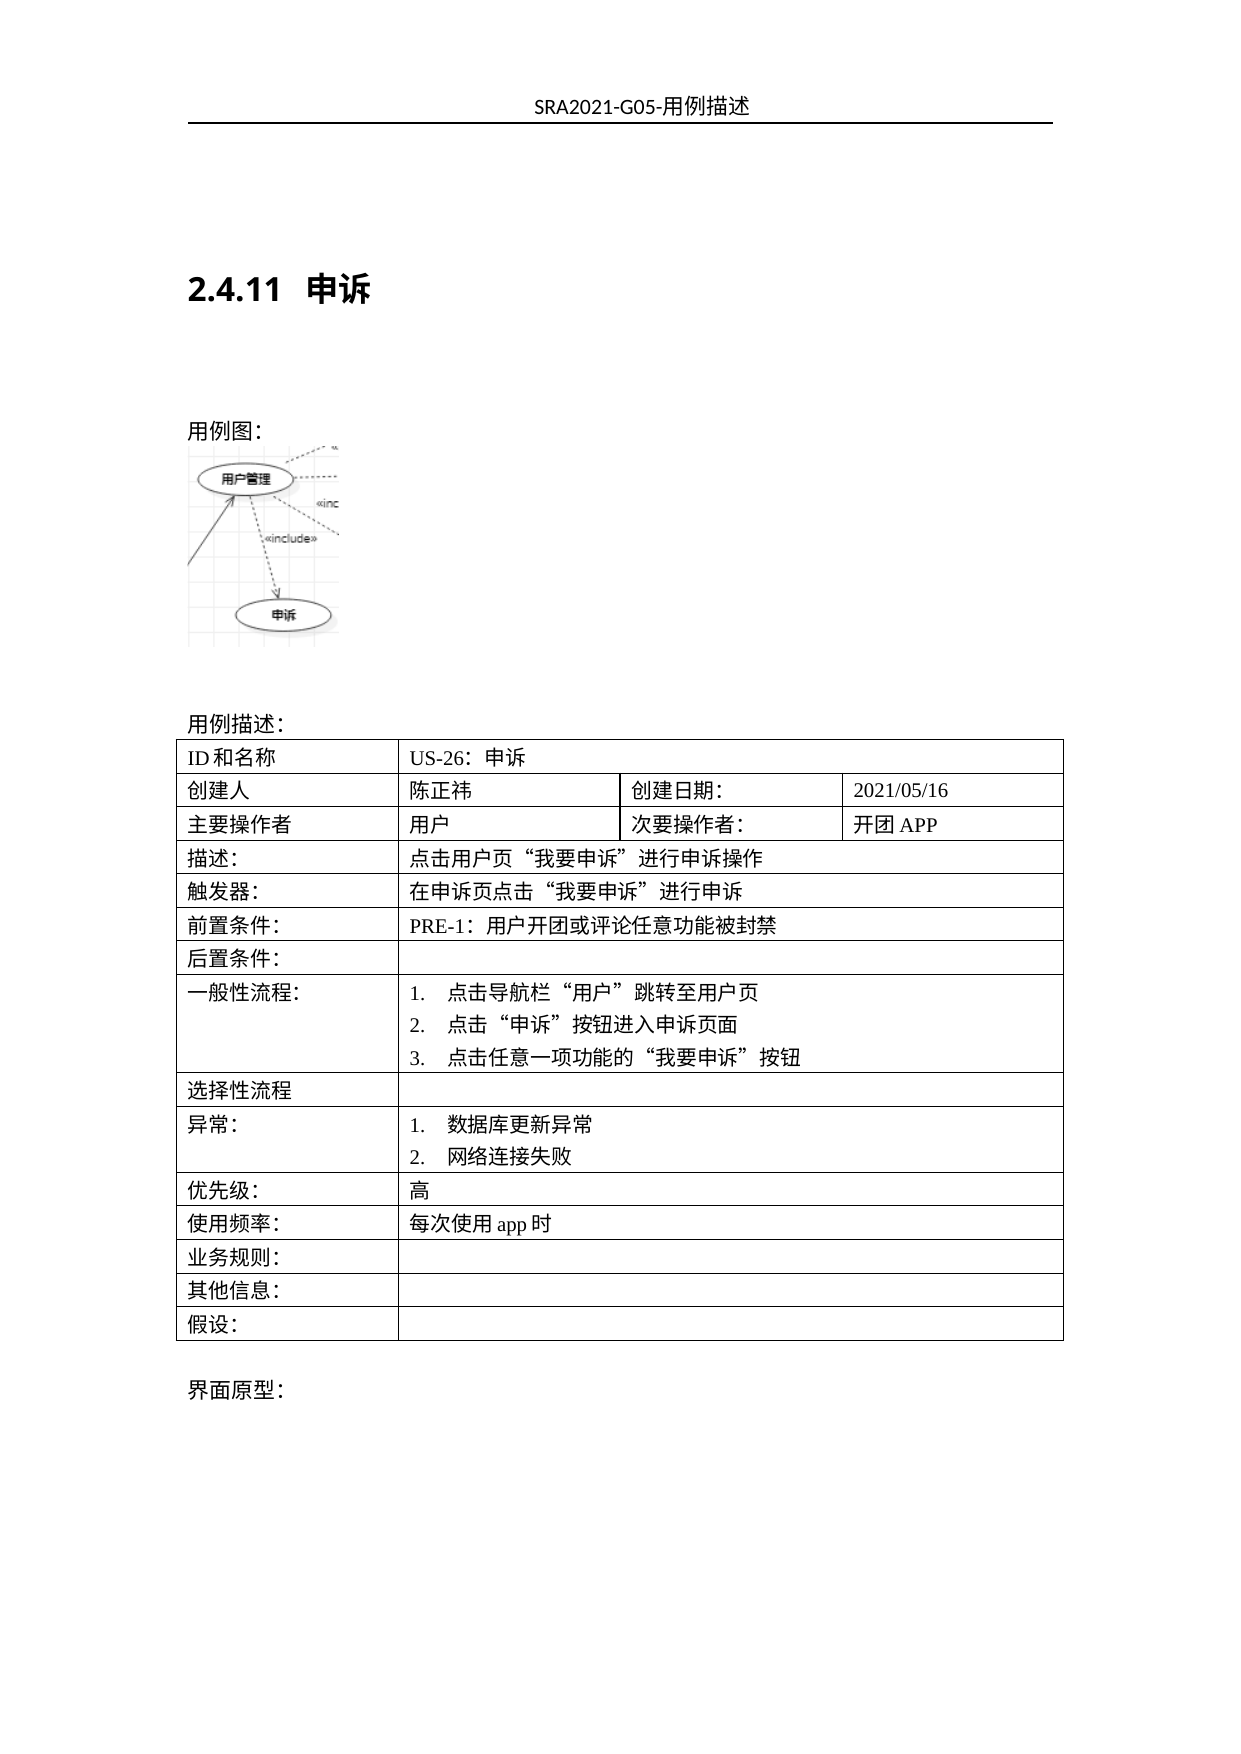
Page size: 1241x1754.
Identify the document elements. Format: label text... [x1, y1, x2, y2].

table_cell 陈正祎 [399, 774, 619, 806]
text 用例描述： [187, 706, 1053, 739]
table_cell [399, 1073, 1063, 1106]
subtitle 申诉 [187, 254, 1053, 319]
table_cell 假设： [177, 1307, 398, 1339]
table_cell 后置条件： [177, 941, 398, 974]
text 界面原型： [187, 1373, 1053, 1406]
table_cell 主要操作者 [177, 807, 398, 839]
table_cell [399, 1307, 1063, 1339]
table_cell 选择性流程 [177, 1073, 398, 1106]
table_cell 创建日期： [621, 774, 842, 806]
table_cell 创建人 [177, 774, 398, 806]
table_cell 数据库更新异常 网络连接失败 [399, 1107, 1063, 1172]
table_cell 高 [399, 1173, 1063, 1205]
table_cell 前置条件： [177, 908, 398, 940]
table_cell [399, 1240, 1063, 1272]
table_cell [399, 941, 1063, 974]
table_cell [399, 1274, 1063, 1306]
table_cell 2021/05/16 [843, 774, 1063, 806]
table_cell 优先级： [177, 1173, 398, 1205]
table_header ID和名称 [177, 740, 398, 772]
picture [187, 446, 339, 647]
table_cell 一般性流程： [177, 975, 398, 1072]
table_cell 用户 [399, 807, 619, 839]
table_header US-26：申诉 [399, 740, 1063, 772]
table_cell 在申诉页点击“我要申诉”进行申诉 [399, 874, 1063, 907]
table_cell 描述： [177, 841, 398, 873]
table_cell 业务规则： [177, 1240, 398, 1272]
table_cell 点击用户页“我要申诉”进行申诉操作 [399, 841, 1063, 873]
table_cell 开团APP [843, 807, 1063, 839]
table_cell 其他信息： [177, 1274, 398, 1306]
table_cell 使用频率： [177, 1206, 398, 1239]
text 用例图： [187, 414, 1053, 446]
table_cell 每次使用app时 [399, 1206, 1063, 1239]
table_cell PRE-1：用户开团或评论任意功能被封禁 [399, 908, 1063, 940]
table_cell 触发器： [177, 874, 398, 907]
table_cell 异常： [177, 1107, 398, 1172]
table_cell 次要操作者： [621, 807, 842, 839]
table_cell 点击导航栏“用户”跳转至用户页 点击“申诉”按钮进入申诉页面 点击任意一项功能的“我要申诉”按钮 [399, 975, 1063, 1072]
